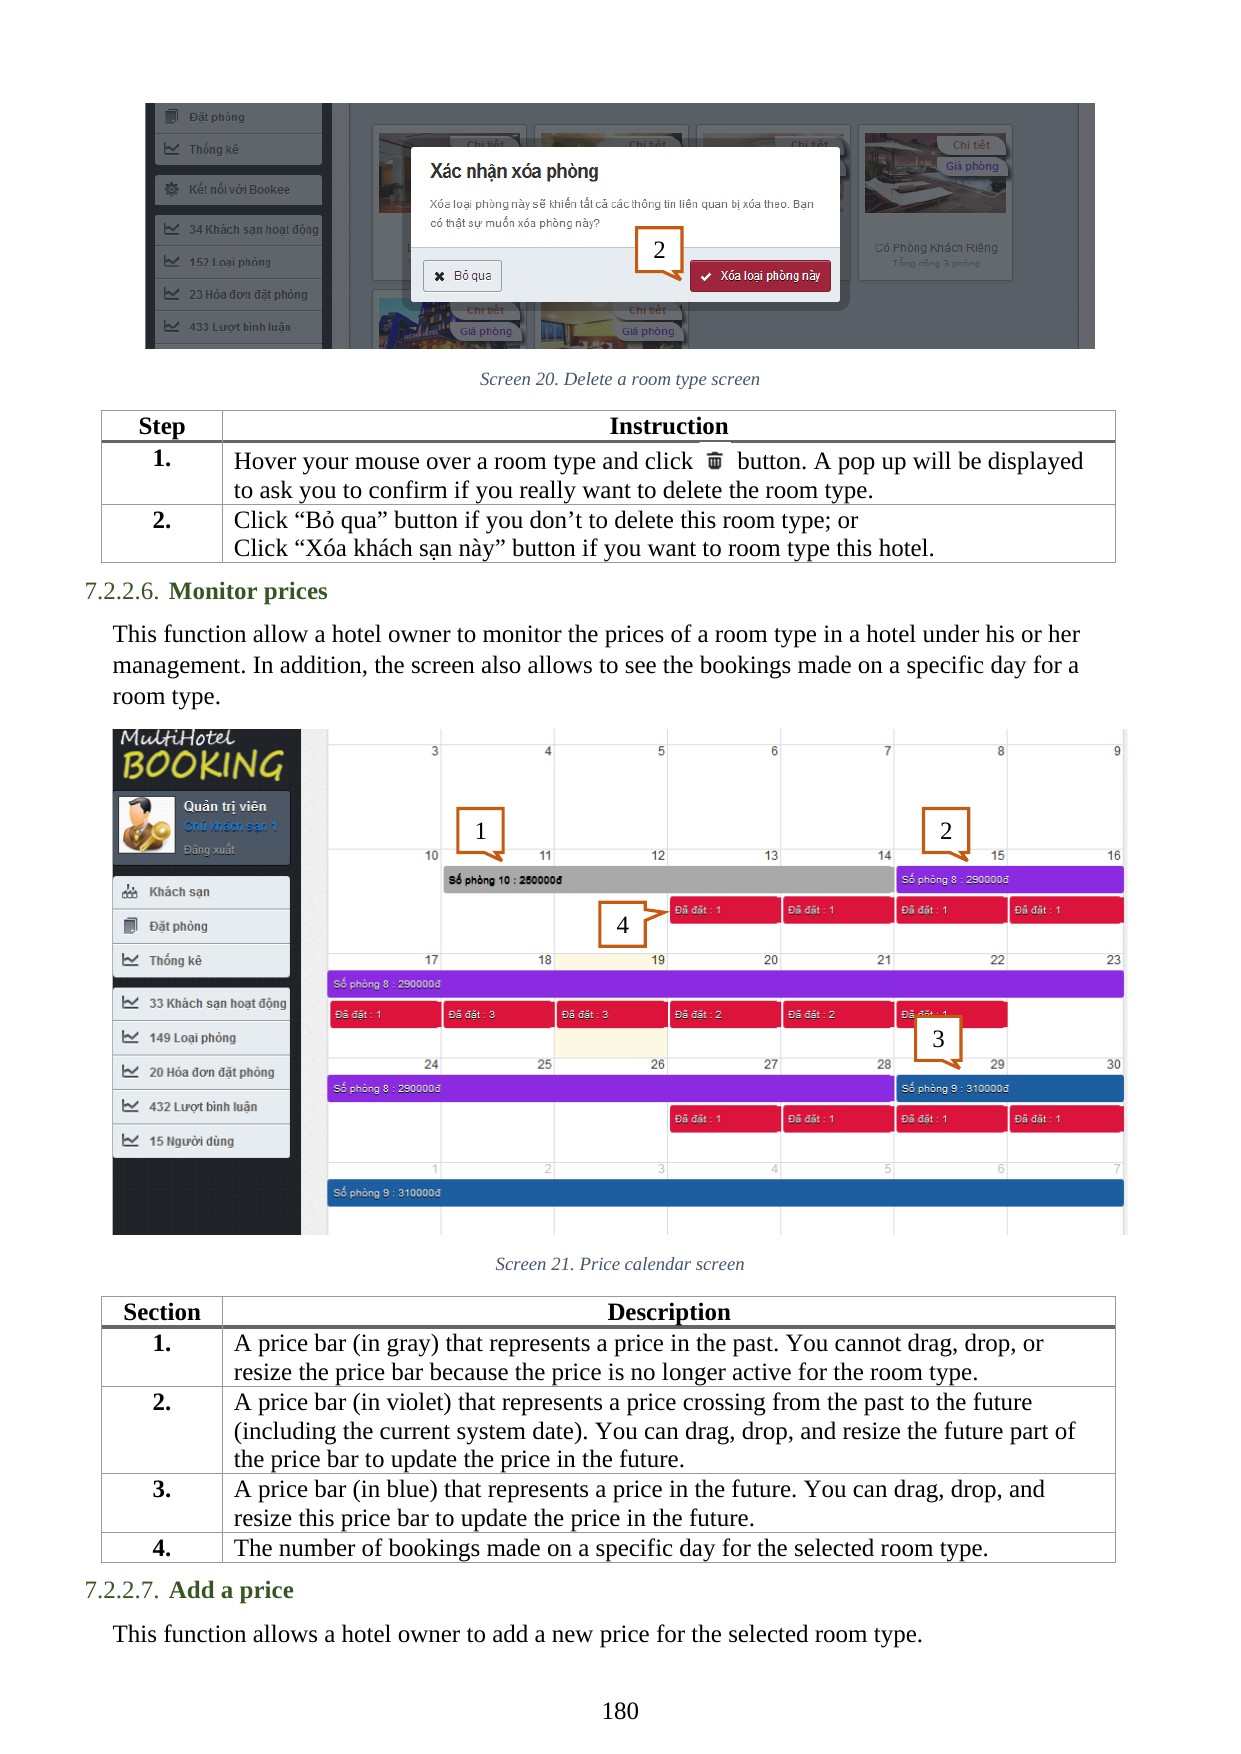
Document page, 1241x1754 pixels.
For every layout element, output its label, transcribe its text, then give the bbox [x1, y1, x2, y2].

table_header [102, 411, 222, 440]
text This function allows a hotel owner to add a new price for the selected room type. [112, 1619, 1128, 1647]
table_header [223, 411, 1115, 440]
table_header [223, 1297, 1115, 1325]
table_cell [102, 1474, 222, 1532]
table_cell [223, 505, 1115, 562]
subtitle Add a price [159, 1575, 1128, 1604]
subtitle Monitor prices [159, 576, 1128, 604]
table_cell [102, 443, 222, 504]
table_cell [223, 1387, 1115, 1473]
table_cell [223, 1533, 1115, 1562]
picture [699, 442, 731, 470]
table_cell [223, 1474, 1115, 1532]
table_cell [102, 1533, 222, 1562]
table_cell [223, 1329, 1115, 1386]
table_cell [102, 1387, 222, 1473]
text This function allow a hotel owner to monitor the prices of a room type in a hotel under his or her management. In addition, the screen also allows to see the bookings made on a specific day for a room type. [112, 619, 1128, 710]
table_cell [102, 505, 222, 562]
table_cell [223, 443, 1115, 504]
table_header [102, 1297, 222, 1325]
picture [145, 103, 1095, 349]
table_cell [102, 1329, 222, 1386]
